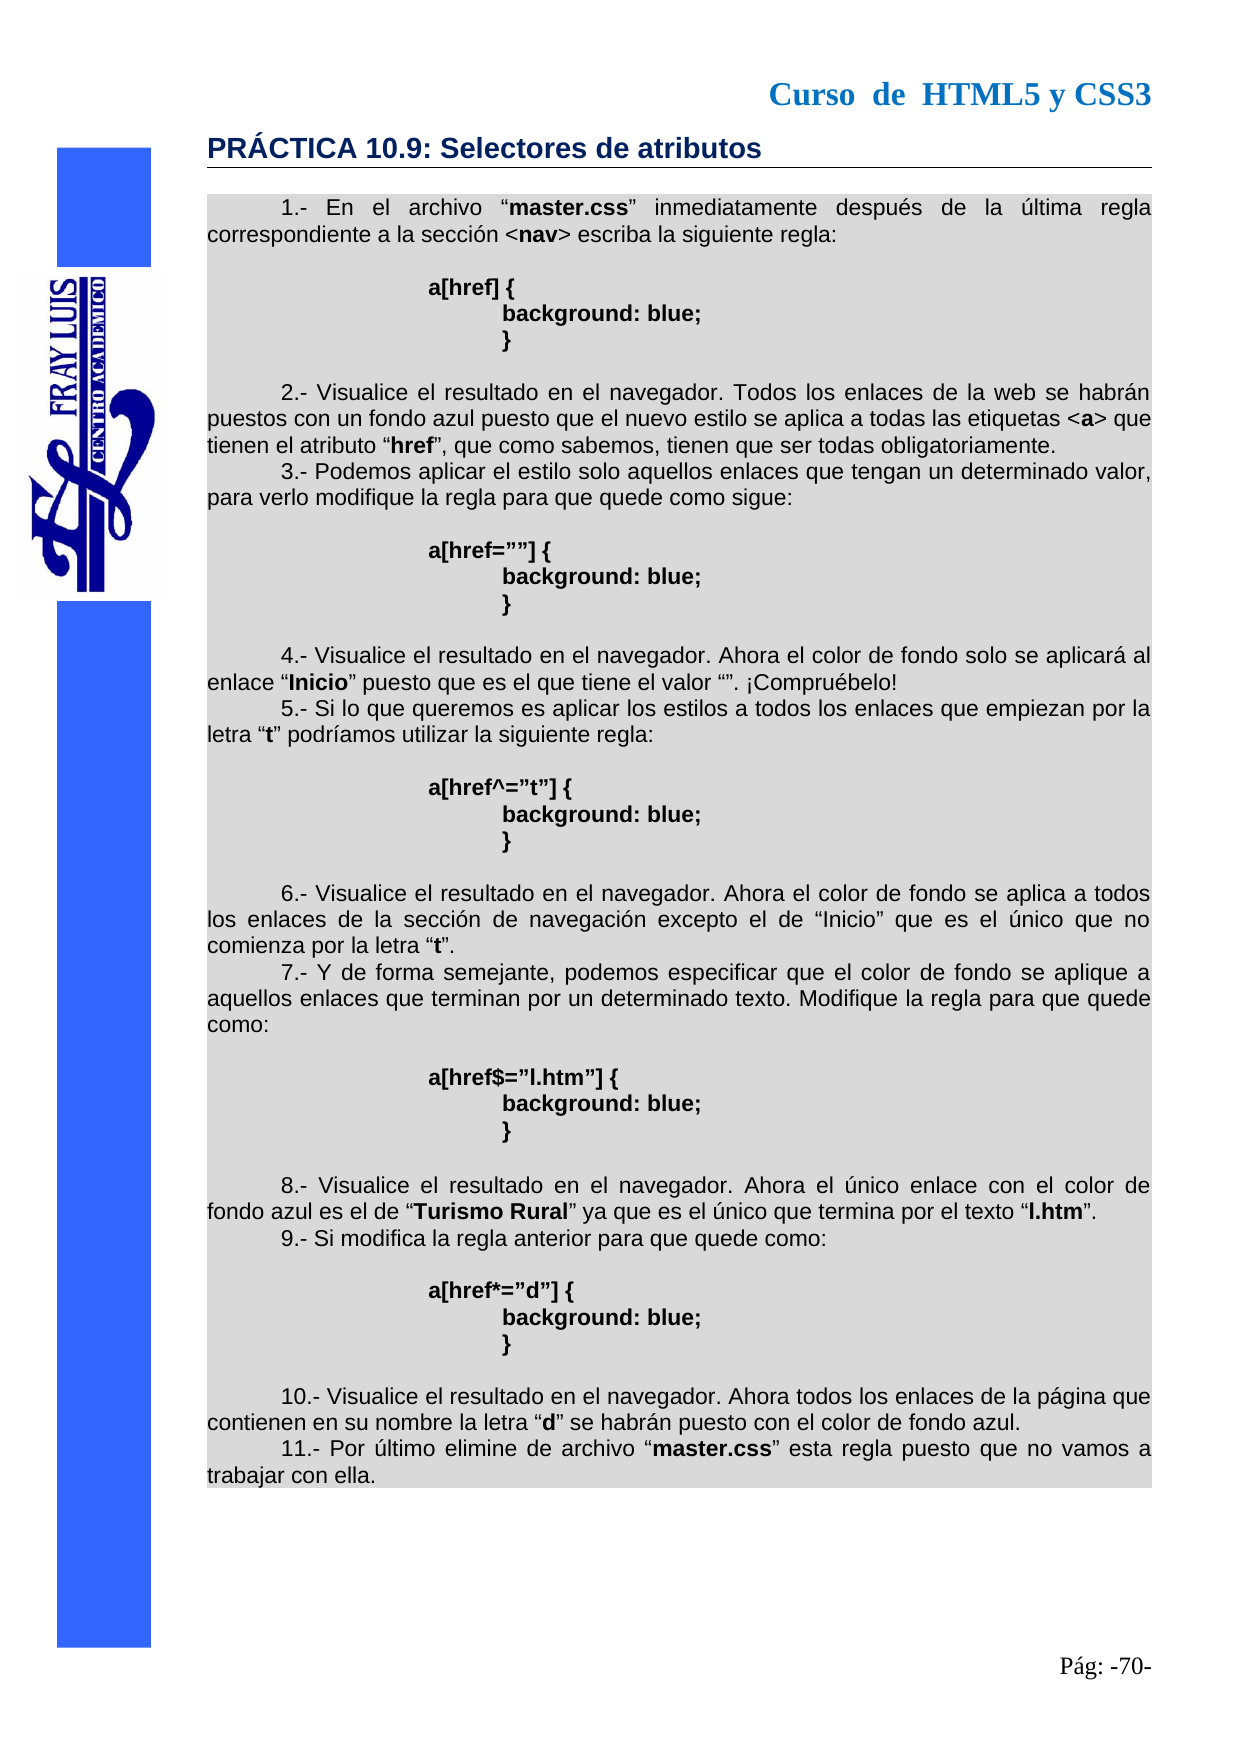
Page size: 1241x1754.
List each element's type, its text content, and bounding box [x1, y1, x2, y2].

text } [207, 326, 1152, 352]
text a[href=””] { [207, 537, 1152, 563]
text 10.- Visualice el resultado en el navegador. Ahora todos los enlaces de la página que contienen en su nombre la letra “d” se habrán puesto con el color de fondo azul. [207, 1383, 1152, 1435]
text 7.- Y de forma semejante, podemos especificar que el color de fondo se aplique a aquellos enlaces que terminan por un determinado texto. Modifique la regla para que quede como: [207, 959, 1152, 1038]
text background: blue; [207, 300, 1152, 326]
text } [207, 590, 1152, 616]
text background: blue; [207, 1304, 1152, 1330]
text background: blue; [207, 563, 1152, 590]
text } [207, 827, 1152, 853]
text 5.- Si lo que queremos es aplicar los estilos a todos los enlaces que empiezan por la letra “t” podríamos utilizar la siguiente regla: [207, 695, 1152, 748]
text background: blue; [207, 1090, 1152, 1117]
text 11.- Por último elimine de archivo “master.css” esta regla puesto que no vamos a trabajar con ella. [207, 1435, 1152, 1488]
text a[href^=”t”] { [207, 774, 1152, 801]
text } [207, 1330, 1152, 1356]
text 6.- Visualice el resultado en el navegador. Ahora el color de fondo se aplica a todos los enlaces de la sección de navegación excepto el de “Inicio” que es el único que no comienza por la letra “t”. [207, 879, 1152, 959]
text 1.- En el archivo “master.css” inmediatamente después de la última regla correspondiente a la sección <nav> escriba la siguiente regla: [207, 194, 1152, 247]
text 3.- Podemos aplicar el estilo solo aquellos enlaces que tengan un determinado valor, para verlo modifique la regla para que quede como sigue: [207, 458, 1152, 511]
text background: blue; [207, 801, 1152, 827]
text 2.- Visualice el resultado en el navegador. Todos los enlaces de la web se habrán puestos con un fondo azul puesto que el nuevo estilo se aplica a todas las etiquetas <a> que tienen el atributo “href”, que como sabemos, tienen que ser todas obligatoriamente. [207, 379, 1152, 458]
text a[href$=”l.htm”] { [207, 1064, 1152, 1090]
text } [207, 1117, 1152, 1143]
text a[href*=”d”] { [207, 1277, 1152, 1304]
text 4.- Visualice el resultado en el navegador. Ahora el color de fondo solo se aplicará al enlace “Inicio” puesto que es el que tiene el valor “”. ¡Compruébelo! [207, 642, 1152, 695]
text PRÁCTICA 10.9: Selectores de atributos [207, 131, 1152, 167]
text a[href] { [207, 273, 1152, 300]
text 8.- Visualice el resultado en el navegador. Ahora el único enlace con el color de fondo azul es el de “Turismo Rural” ya que es el único que termina por el texto “l.htm”. [207, 1172, 1152, 1224]
text 9.- Si modifica la regla anterior para que quede como: [207, 1224, 1152, 1251]
